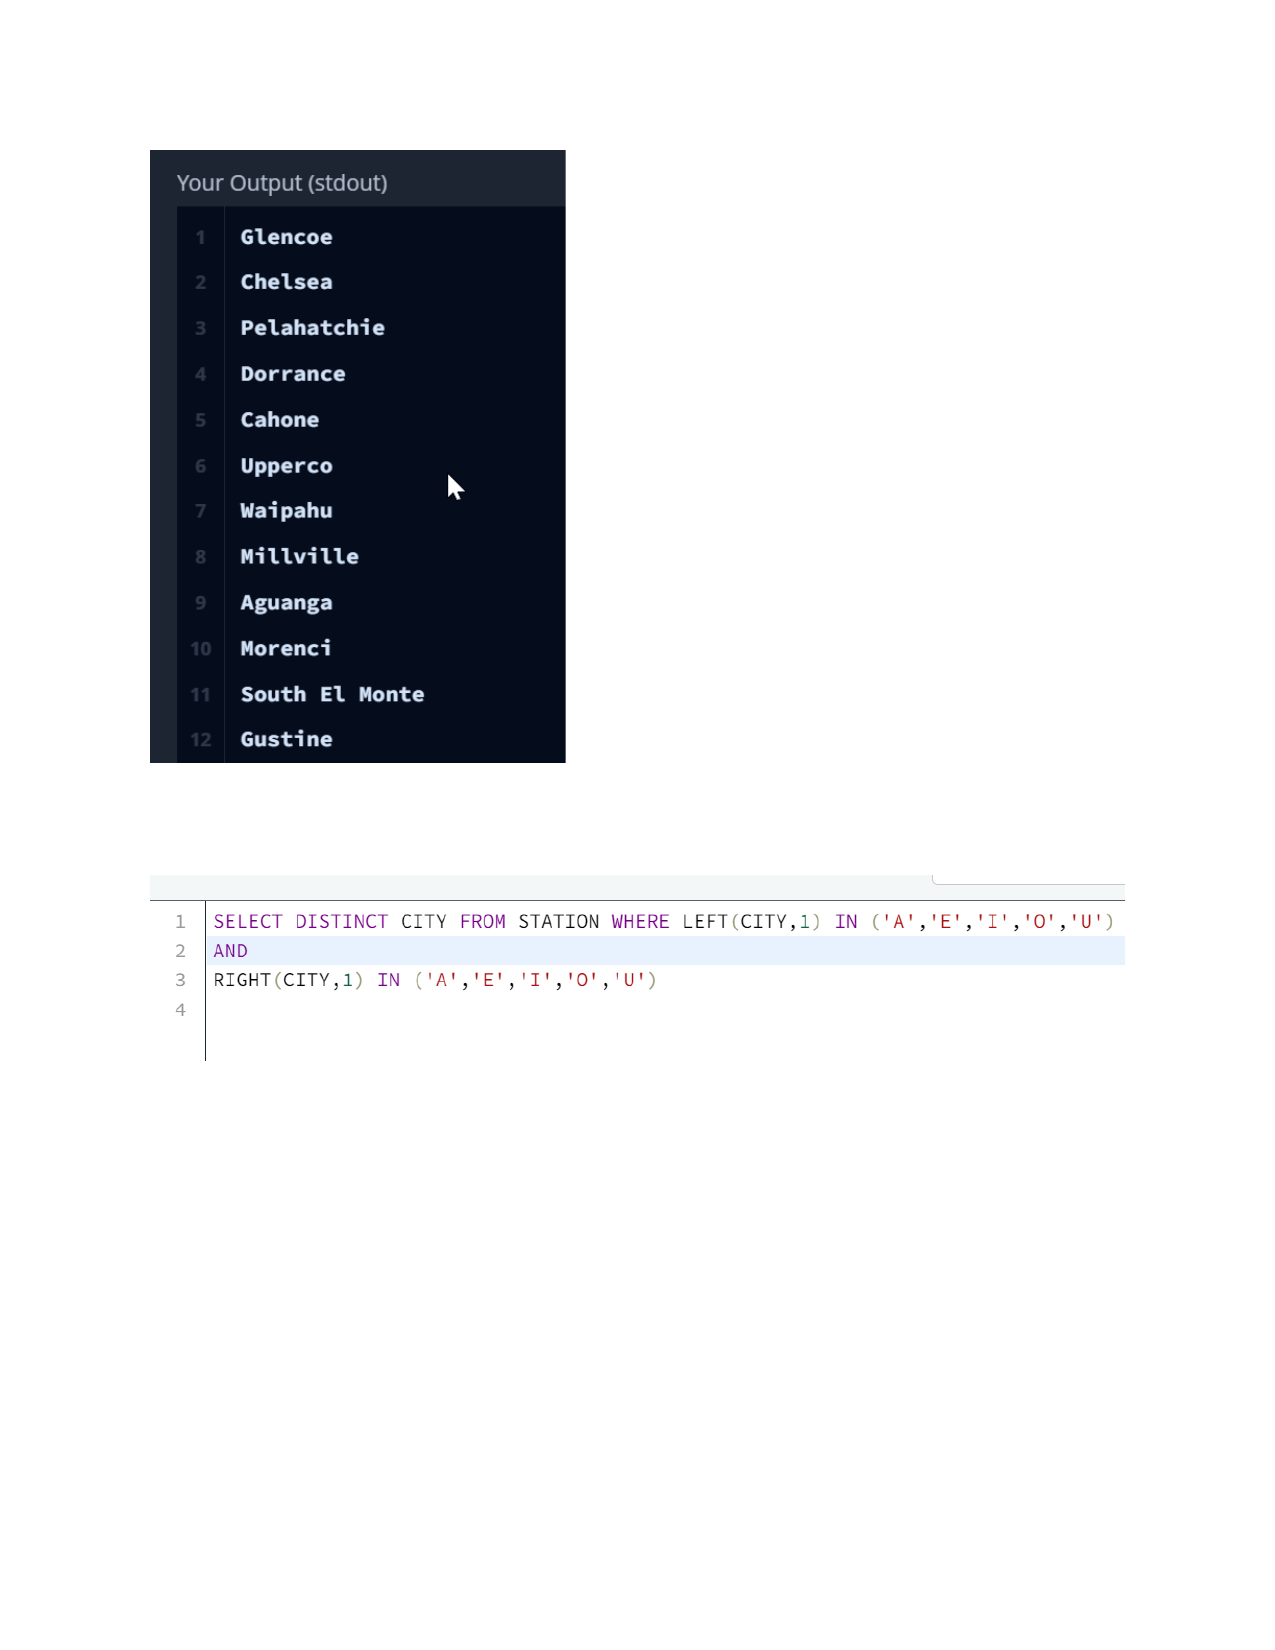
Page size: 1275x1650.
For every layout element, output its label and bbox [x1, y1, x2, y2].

picture [150, 150, 566, 763]
picture [150, 875, 1125, 1061]
